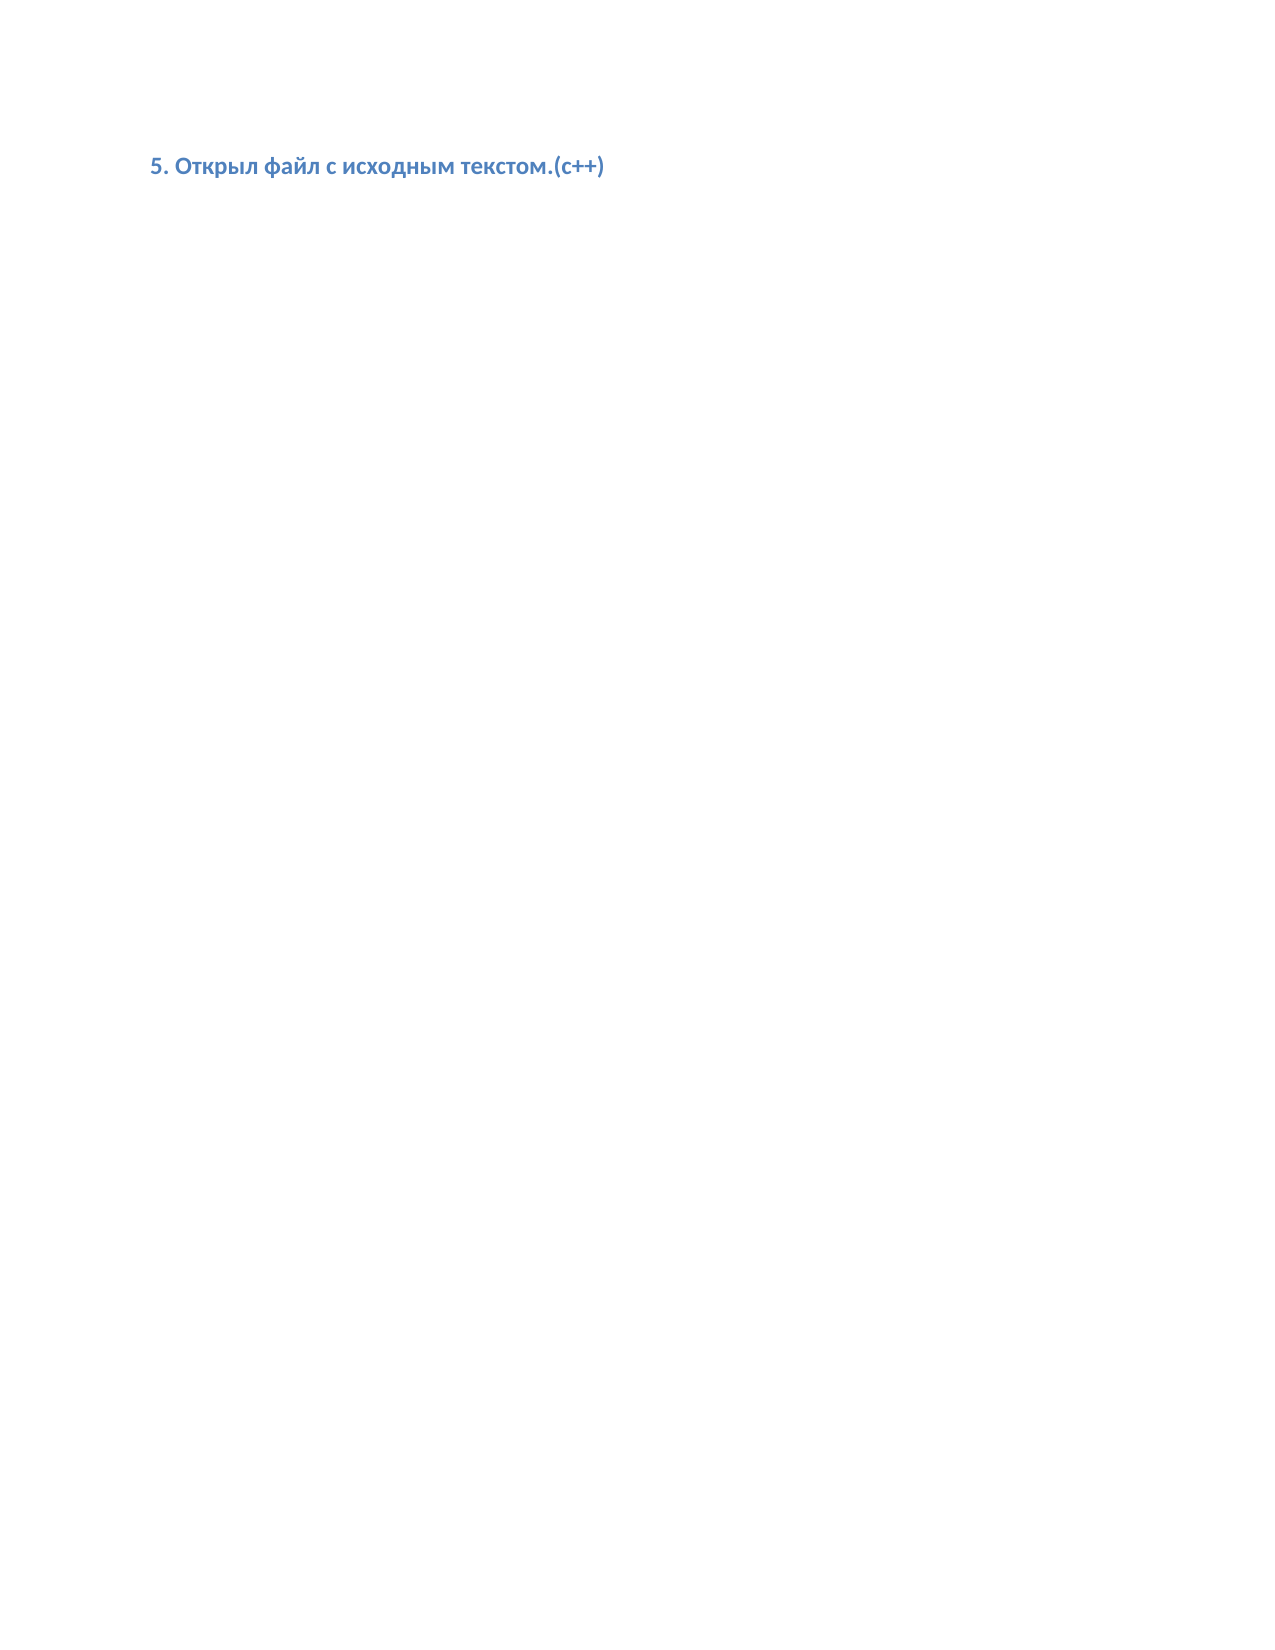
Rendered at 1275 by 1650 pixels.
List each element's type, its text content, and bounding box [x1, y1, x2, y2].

subtitle 5. Открыл файл с исходным текстом.(c++) [150, 150, 1125, 181]
